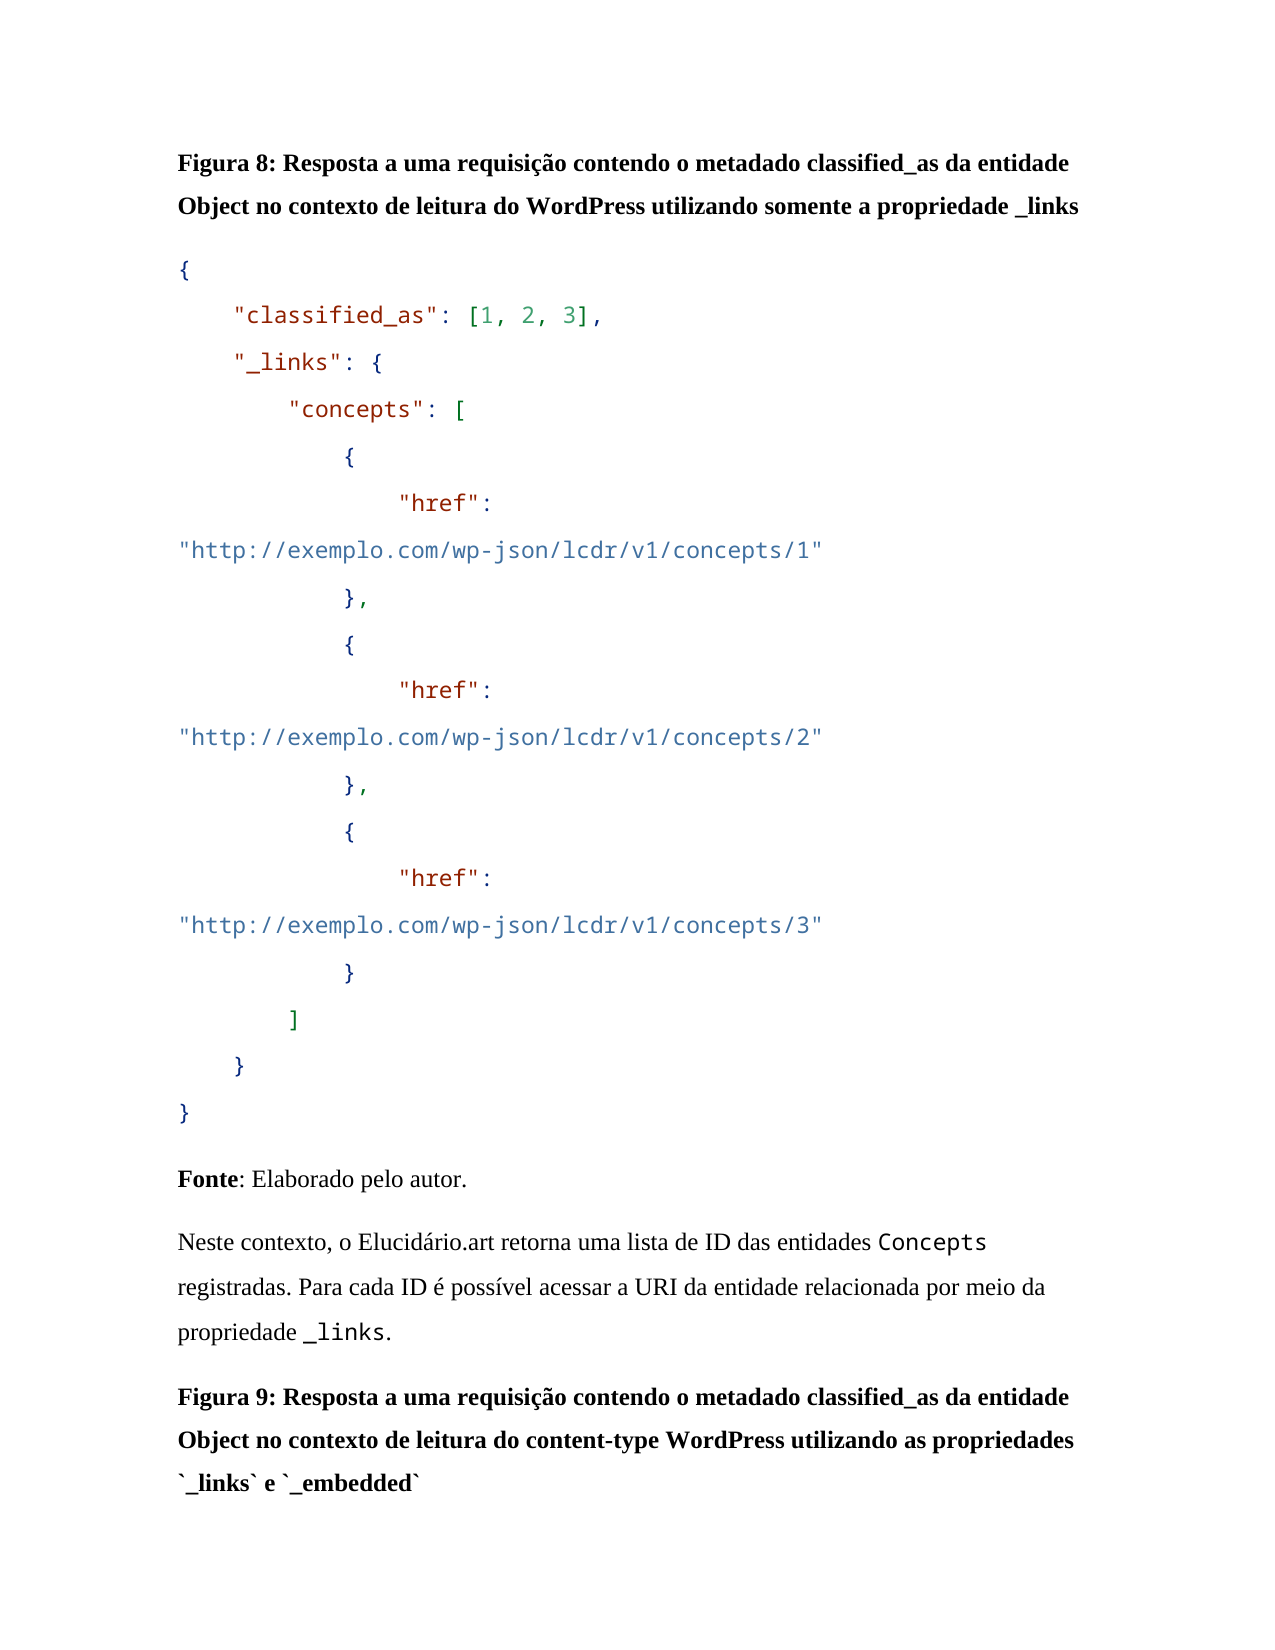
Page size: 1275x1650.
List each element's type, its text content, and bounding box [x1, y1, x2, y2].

text Neste contexto, o Elucidário.art retorna uma lista de ID das entidades Concepts registradas. Para cada ID é possível acessar a URI da entidade relacionada por meio da propriedade _links. [177, 1226, 1098, 1347]
text Fonte: Elaborado pelo autor. [177, 1164, 1098, 1193]
text Figura 9: Resposta a uma requisição contendo o metadado classified_as da entidade Object no contexto de leitura do content-type WordPress utilizando as propriedades `_links` e `_embedded` [177, 1382, 1098, 1497]
text Figura 8: Resposta a uma requisição contendo o metadado classified_as da entidade Object no contexto de leitura do WordPress utilizando somente a propriedade _links [177, 148, 1098, 219]
text { "classified_as": [1, 2, 3], "_links": { "concepts": [ { "href": "http://exemplo.com/wp-json/lcdr/v1/concepts/1" }, { "href": "http://exemplo.com/wp-json/lcdr/v1/concepts/2" }, { "href": "http://exemplo.com/wp-json/lcdr/v1/concepts/3" } ] } } [177, 253, 1098, 1128]
